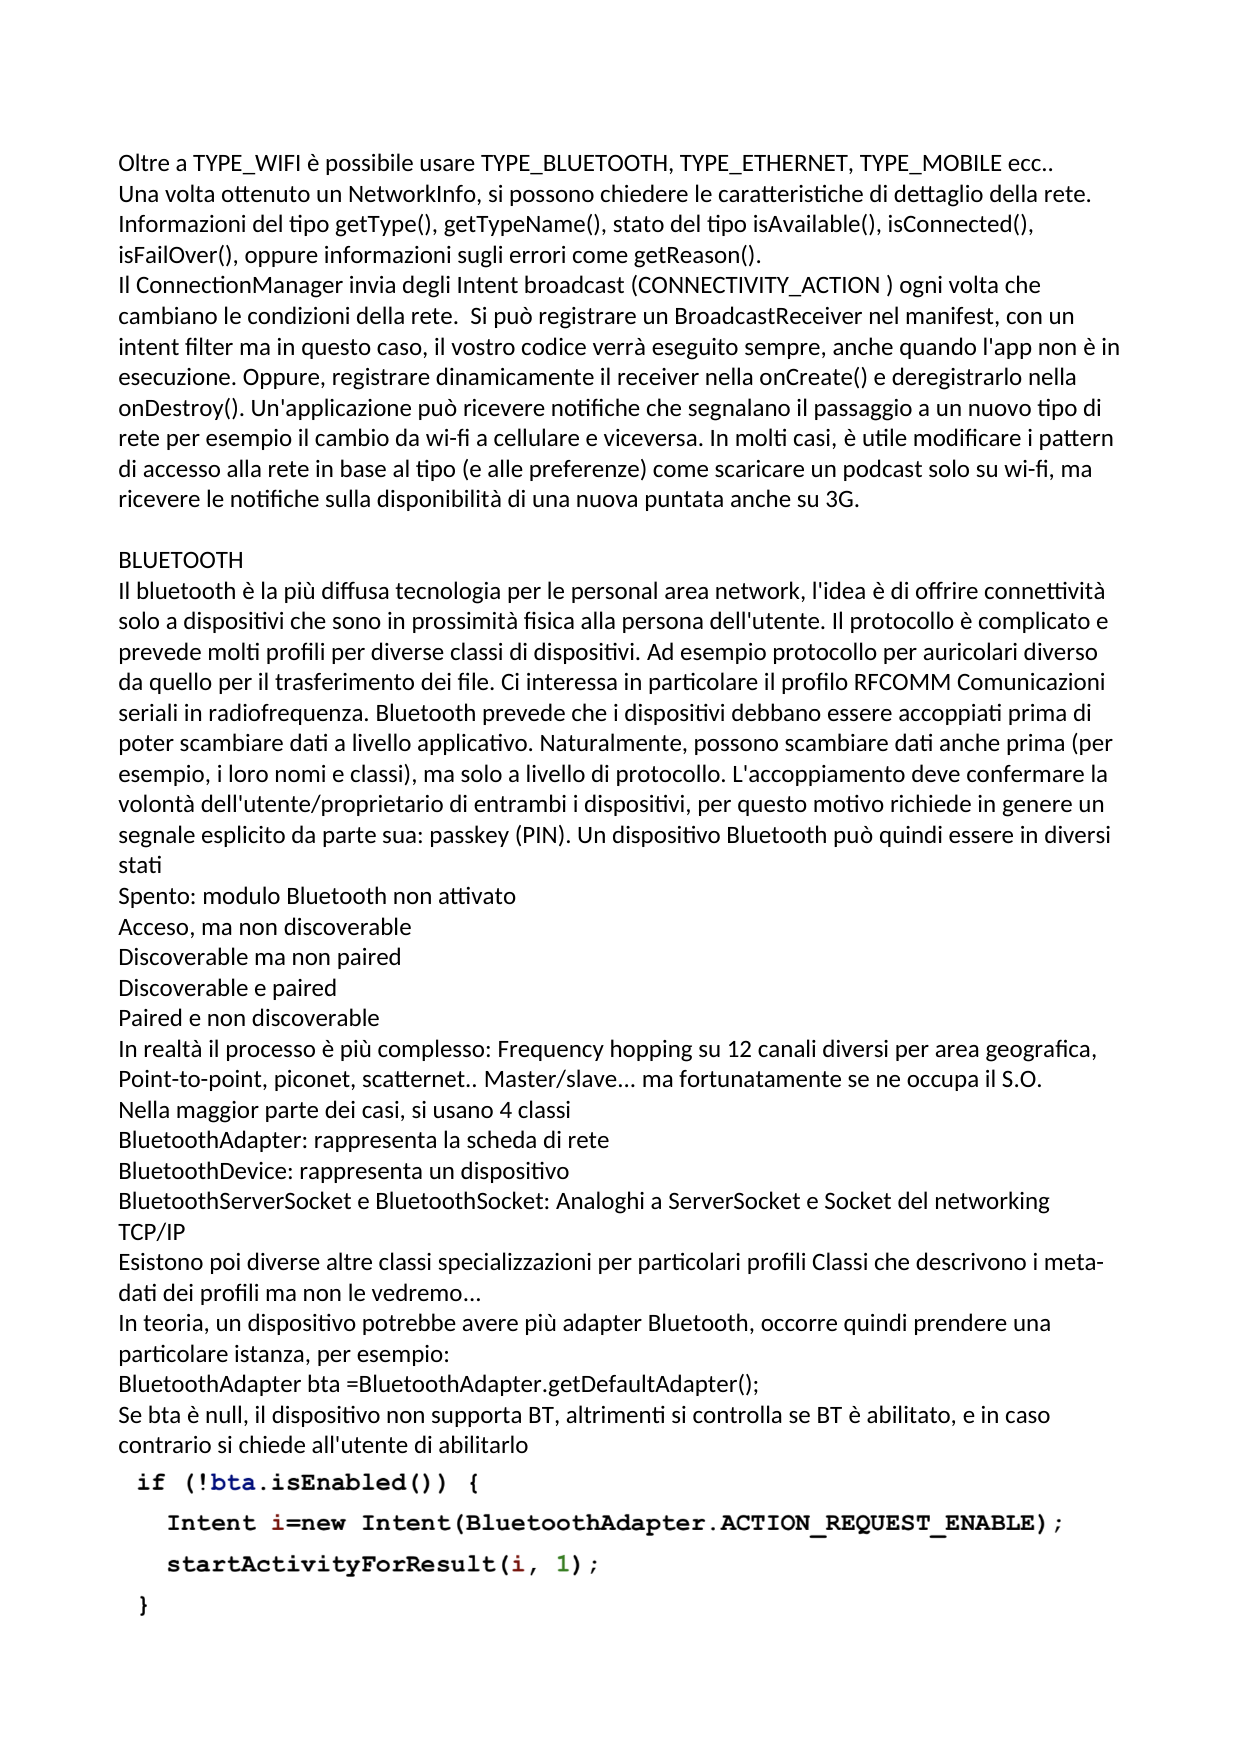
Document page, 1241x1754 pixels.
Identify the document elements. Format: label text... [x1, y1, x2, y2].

text Oltre a TYPE_WIFI è possibile usare TYPE_BLUETOOTH, TYPE_ETHERNET, TYPE_MOBILE ecc.. [118, 148, 1122, 178]
text Paired e non discoverable [118, 1002, 1122, 1033]
text BLUETOOTH [118, 544, 1122, 575]
text BluetoothAdapter bta =BluetoothAdapter.getDefaultAdapter(); [118, 1368, 1122, 1399]
text In realtà il processo è più complesso: Frequency hopping su 12 canali diversi per area geografica, Point-to-point, piconet, scatternet.. Master/slave... ma fortunatamente se ne occupa il S.O. [118, 1033, 1122, 1094]
text Nella maggior parte dei casi, si usano 4 classi [118, 1094, 1122, 1124]
text Informazioni del tipo getType(), getTypeName(), stato del tipo isAvailable(), isConnected(), isFailOver(), oppure informazioni sugli errori come getReason(). [118, 209, 1122, 270]
text Il bluetooth è la più diffusa tecnologia per le personal area network, l'idea è di offrire connettività solo a dispositivi che sono in prossimità fisica alla persona dell'utente. Il protocollo è complicato e prevede molti profili per diverse classi di dispositivi. Ad esempio protocollo per auricolari diverso da quello per il trasferimento dei file. Ci interessa in particolare il profilo RFCOMM Comunicazioni seriali in radiofrequenza. Bluetooth prevede che i dispositivi debbano essere accoppiati prima di poter scambiare dati a livello applicativo. Naturalmente, possono scambiare dati anche prima (per esempio, i loro nomi e classi), ma solo a livello di protocollo. L'accoppiamento deve confermare la volontà dell'utente/proprietario di entrambi i dispositivi, per questo motivo richiede in genere un segnale esplicito da parte sua: passkey (PIN). Un dispositivo Bluetooth può quindi essere in diversi stati [118, 575, 1122, 880]
text BluetoothServerSocket e BluetoothSocket: Analoghi a ServerSocket e Socket del networking TCP/IP [118, 1185, 1122, 1246]
text Il ConnectionManager invia degli Intent broadcast (CONNECTIVITY_ACTION ) ogni volta che cambiano le condizioni della rete. Si può registrare un BroadcastReceiver nel manifest, con un intent filter ma in questo caso, il vostro codice verrà eseguito sempre, anche quando l'app non è in esecuzione. Oppure, registrare dinamicamente il receiver nella onCreate() e deregistrarlo nella onDestroy(). Un'applicazione può ricevere notifiche che segnalano il passaggio a un nuovo tipo di rete per esempio il cambio da wi-fi a cellulare e viceversa. In molti casi, è utile modificare i pattern di accesso alla rete in base al tipo (e alle preferenze) come scaricare un podcast solo su wi-fi, ma ricevere le notifiche sulla disponibilità di una nuova puntata anche su 3G. [118, 270, 1122, 514]
text BluetoothAdapter: rappresenta la scheda di rete [118, 1124, 1122, 1155]
text Acceso, ma non discoverable [118, 911, 1122, 941]
text Esistono poi diverse altre classi specializzazioni per particolari profili Classi che descrivono i meta-dati dei profili ma non le vedremo... [118, 1246, 1122, 1307]
picture [118, 1460, 1079, 1632]
text Spento: modulo Bluetooth non attivato [118, 880, 1122, 911]
text In teoria, un dispositivo potrebbe avere più adapter Bluetooth, occorre quindi prendere una particolare istanza, per esempio: [118, 1307, 1122, 1368]
text Se bta è null, il dispositivo non supporta BT, altrimenti si controlla se BT è abilitato, e in caso contrario si chiede all'utente di abilitarlo [118, 1399, 1122, 1460]
text Una volta ottenuto un NetworkInfo, si possono chiedere le caratteristiche di dettaglio della rete. [118, 178, 1122, 209]
text BluetoothDevice: rappresenta un dispositivo [118, 1155, 1122, 1185]
text Discoverable ma non paired [118, 941, 1122, 972]
text Discoverable e paired [118, 972, 1122, 1002]
